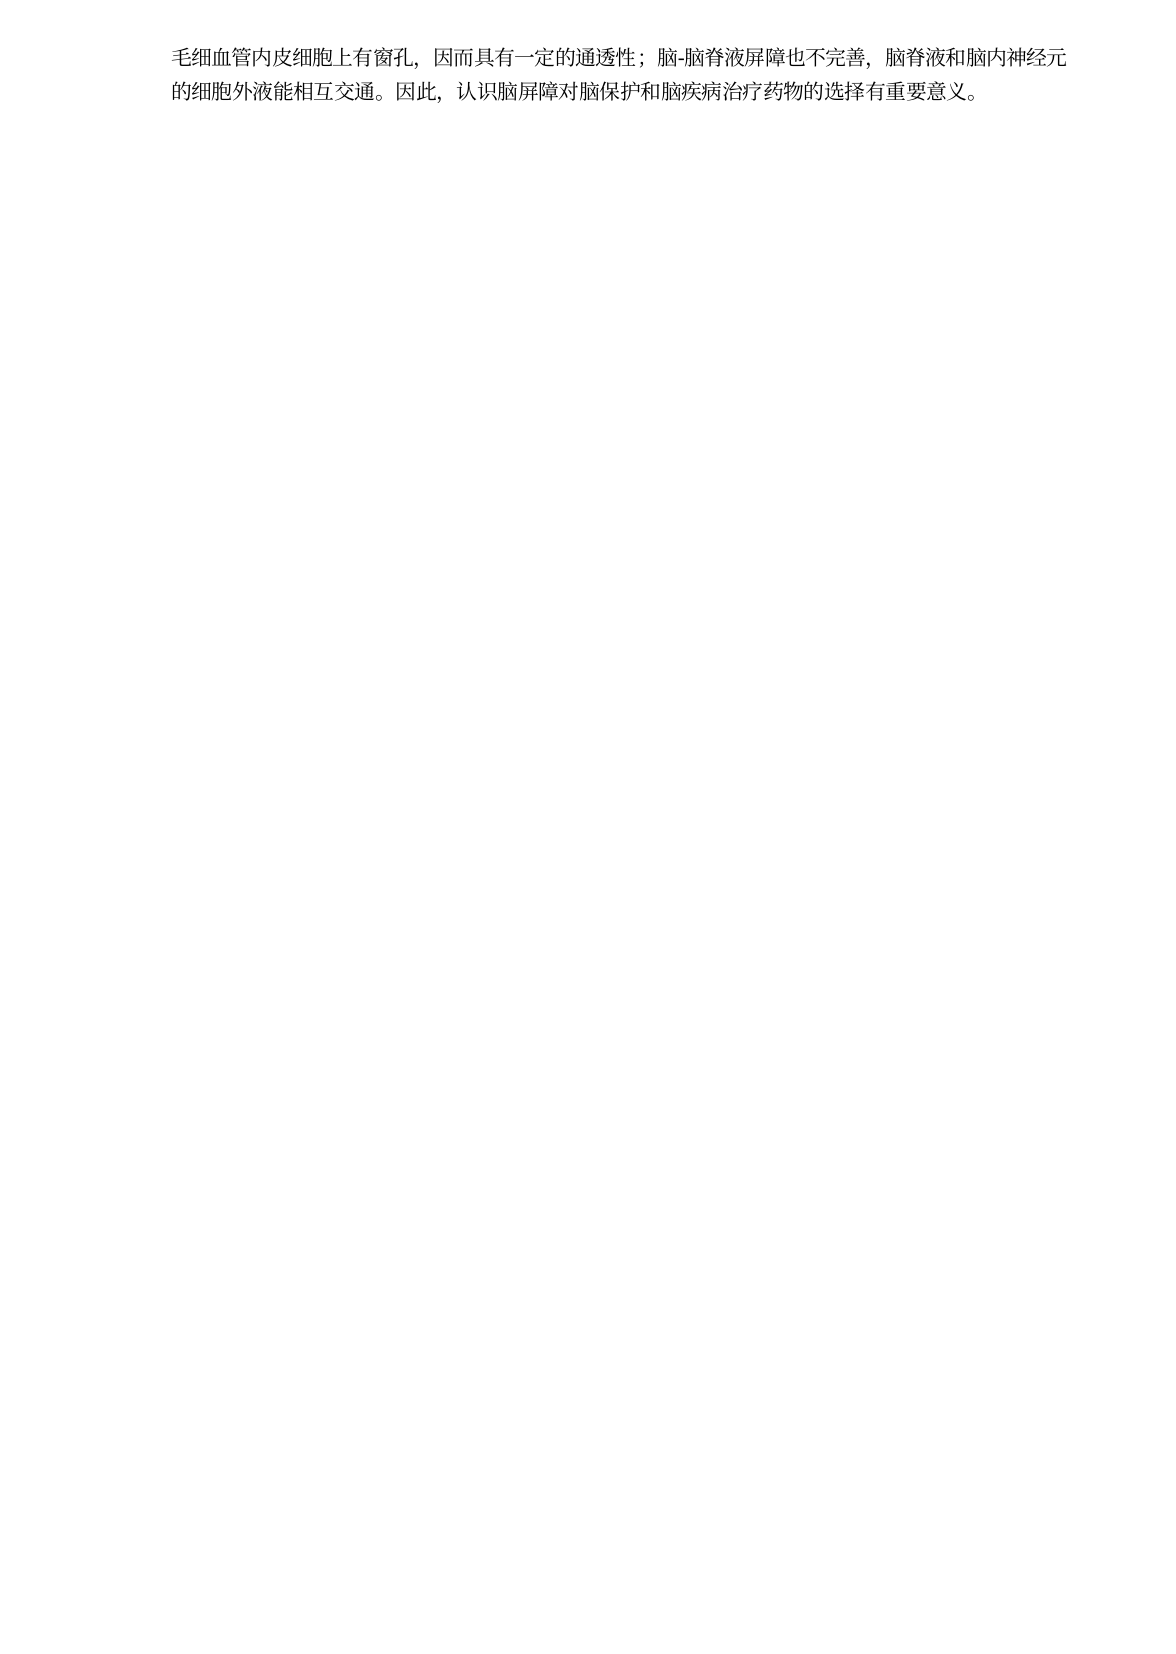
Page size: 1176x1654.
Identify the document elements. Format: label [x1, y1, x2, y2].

text [171, 42, 1068, 106]
